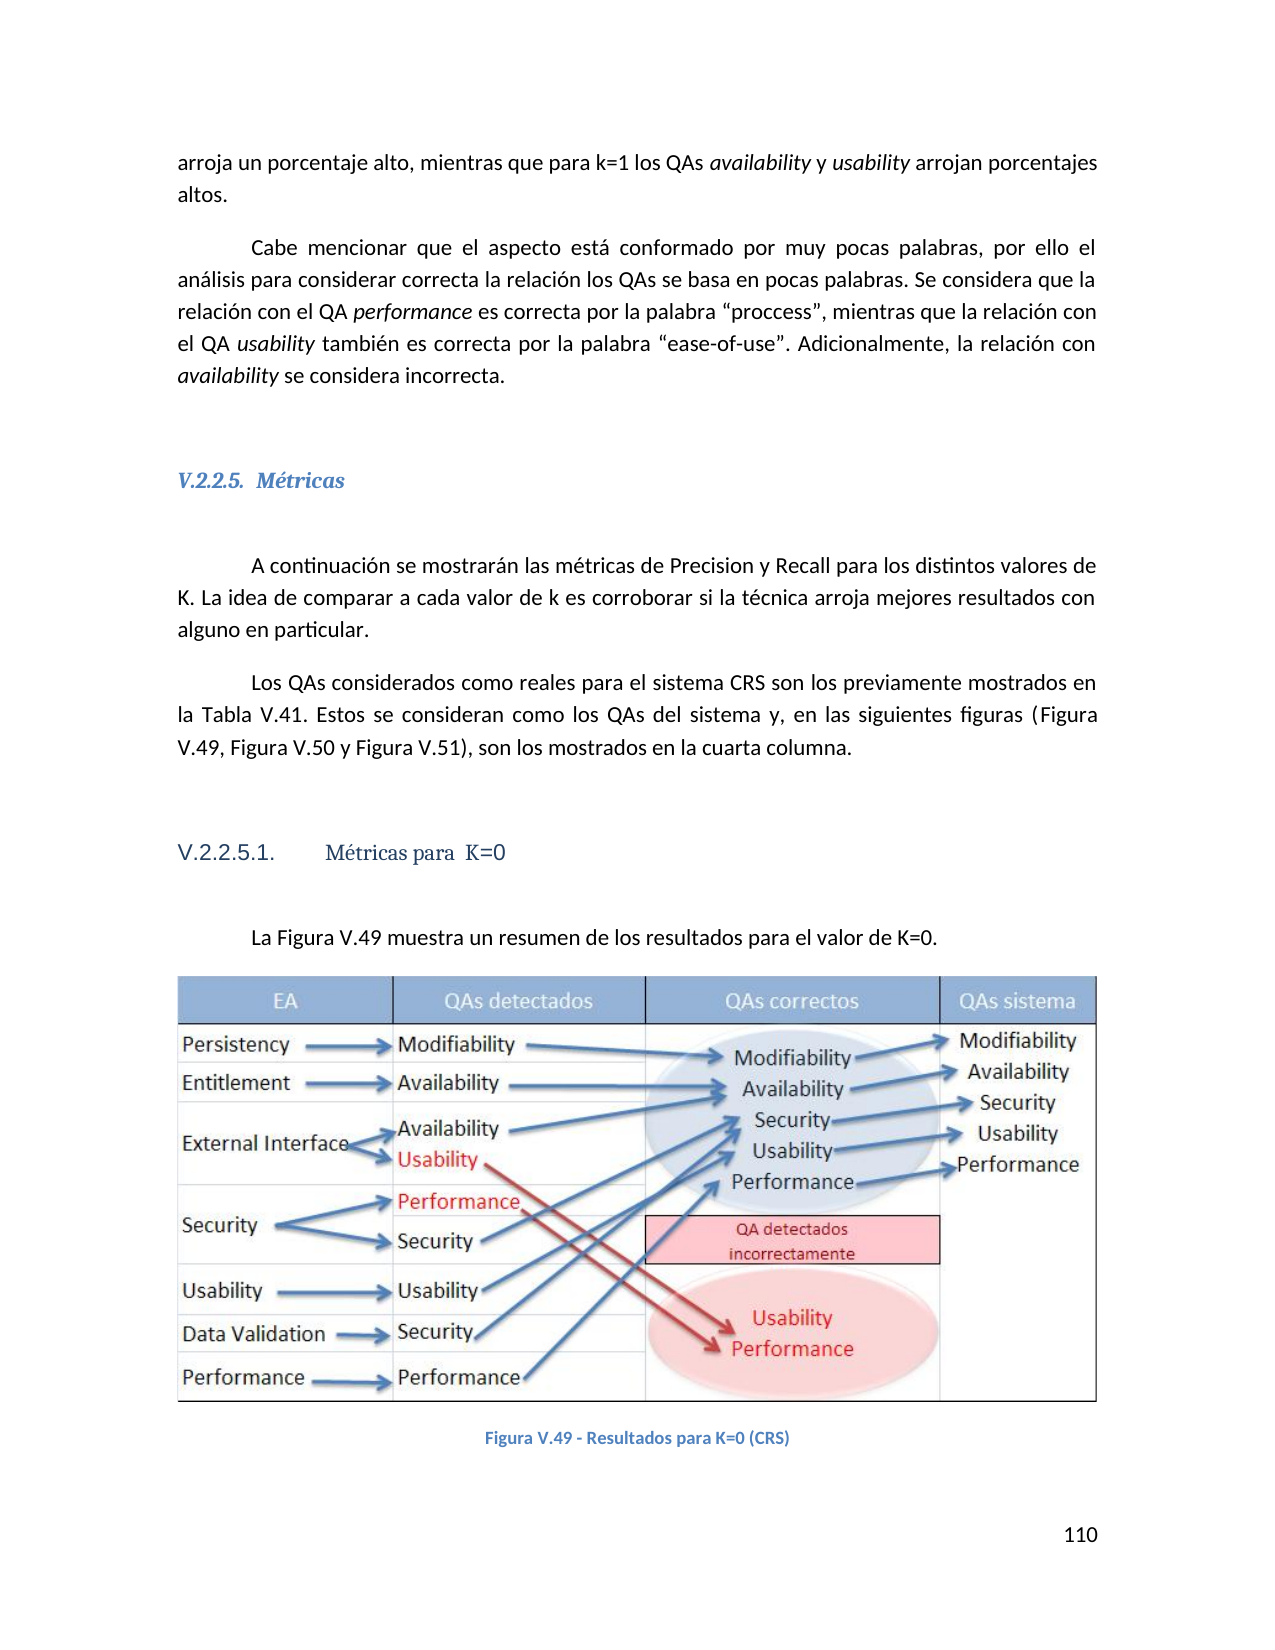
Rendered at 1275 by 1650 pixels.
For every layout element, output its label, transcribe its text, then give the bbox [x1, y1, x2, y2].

text A continuación se mostrarán las métricas de Precision y Recall para los distintos valores de K. La idea de comparar a cada valor de k es corroborar si la técnica arroja mejores resultados con alguno en particular. [177, 551, 1098, 643]
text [177, 148, 1098, 208]
subtitle Métricas [177, 468, 1098, 494]
picture [177, 976, 1097, 1402]
text Cabe mencionar que el aspecto está conformado por muy pocas palabras, por ello el análisis para considerar correcta la relación los QAs se basa en pocas palabras. Se considera que la relación con el QA performance es correcta por la palabra “proccess”, mientras que la relación con el QA usability también es correcta por la palabra “ease-of-use”. Adicionalmente, la relación con availability se considera incorrecta. [177, 233, 1098, 389]
subtitle Métricas para K=0 [177, 839, 1098, 866]
